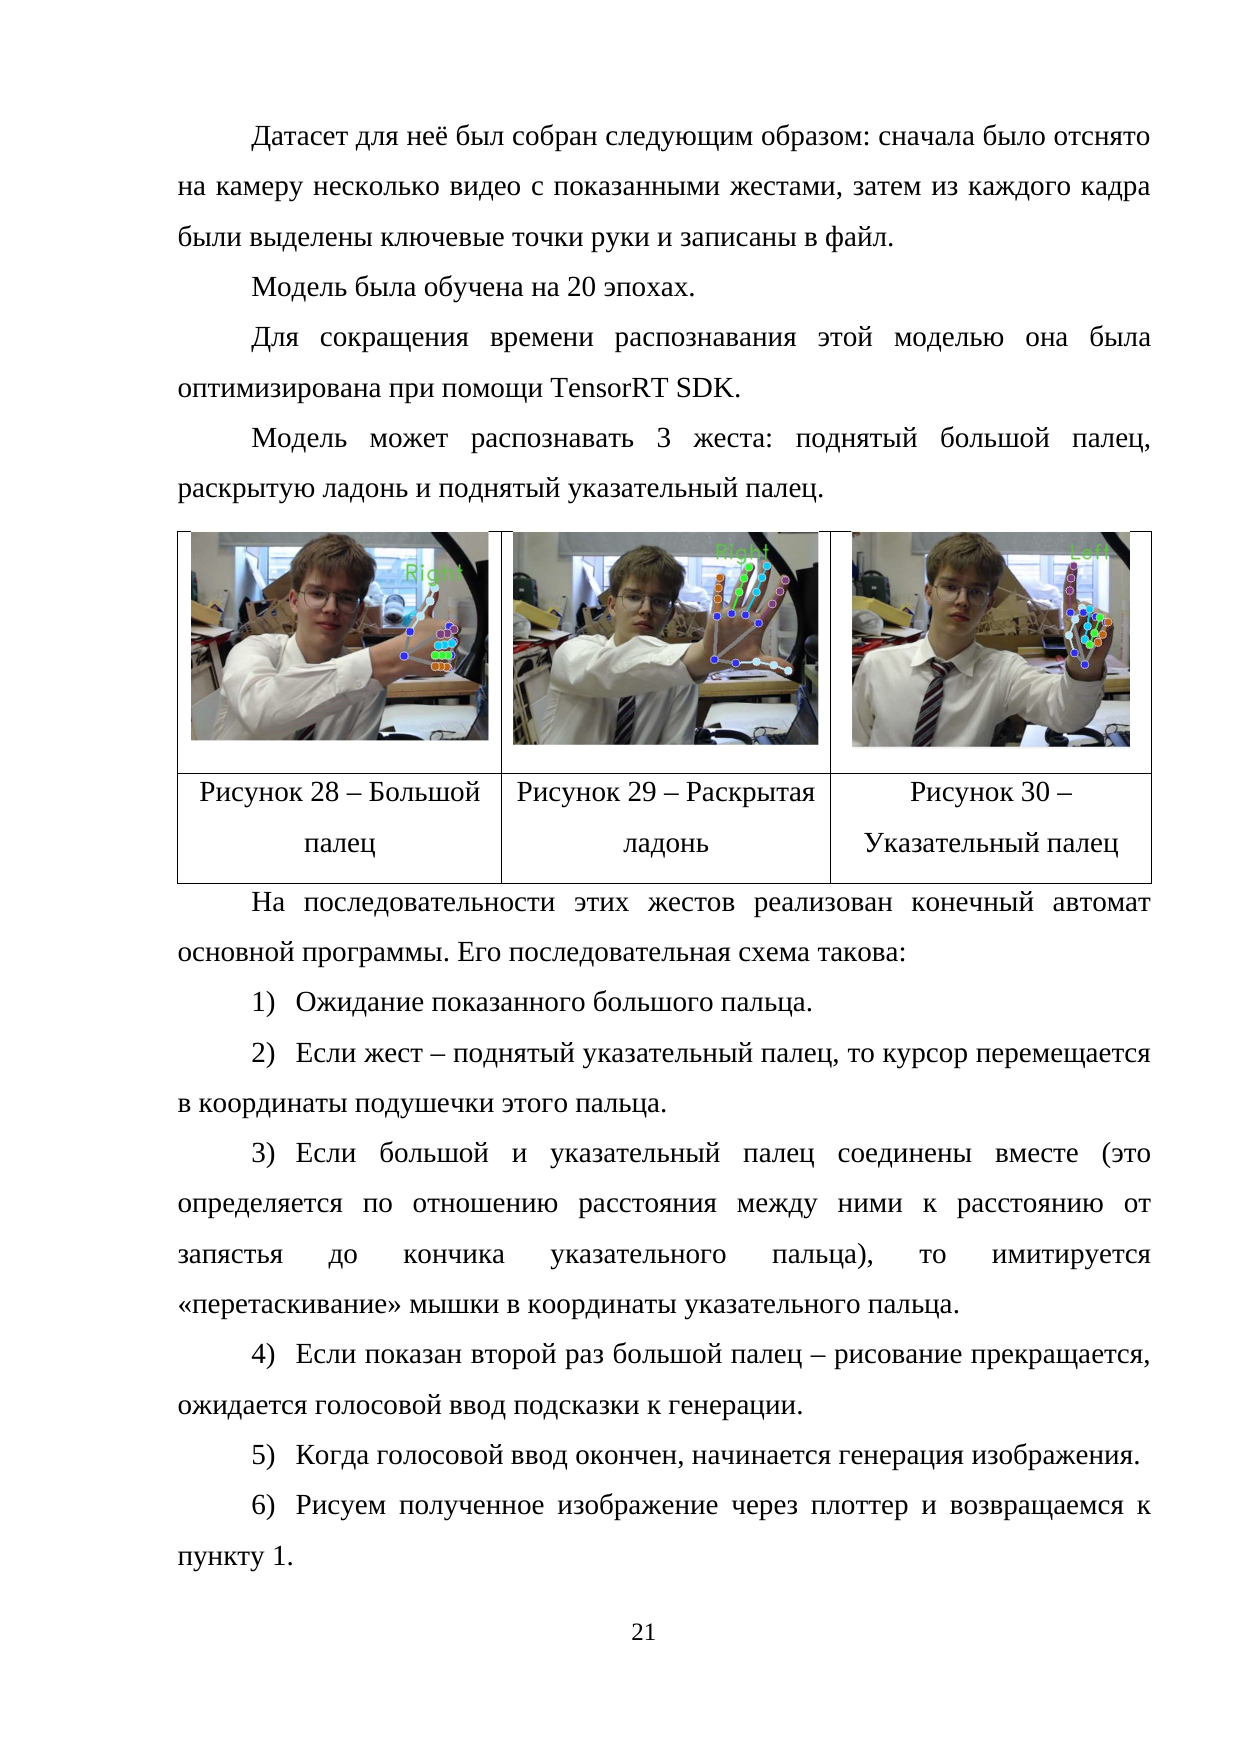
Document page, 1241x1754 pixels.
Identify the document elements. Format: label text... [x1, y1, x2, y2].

picture [190, 531, 489, 741]
picture [851, 531, 1130, 749]
table_cell Рисунок 28 – Большой палец [178, 774, 501, 883]
text Модель была обучена на 20 эпохах. [177, 269, 1152, 303]
text На последовательности этих жестов реализован конечный автомат основной программы. Его последовательная схема такова: [177, 884, 1152, 968]
list Рисуем полученное изображение через плоттер и возвращаемся к пункту 1. [177, 1487, 1152, 1571]
table_header [831, 532, 1151, 773]
table_header [502, 532, 830, 773]
picture [512, 531, 819, 745]
text Для сокращения времени распознавания этой моделью она была оптимизирована при помощи TensorRT SDK. [177, 319, 1152, 403]
text Датасет для неё был собран следующим образом: сначала было отснято на камеру несколько видео с показанными жестами, затем из каждого кадра были выделены ключевые точки руки и записаны в файл. [177, 118, 1152, 252]
table_cell Рисунок 29 – Раскрытая ладонь [502, 774, 830, 883]
list Если большой и указательный палец соединены вместе (это определяется по отношению расстояния между ними к расстоянию от запястья до кончика указательного пальца), то имитируется «перетаскивание» мышки в координаты указательного пальца. [177, 1135, 1152, 1320]
table_header [178, 532, 501, 773]
list Ожидание показанного большого пальца. [177, 984, 1152, 1018]
list Если показан второй раз большой палец – рисование прекращается, ожидается голосовой ввод подсказки к генерации. [177, 1337, 1152, 1420]
text Модель может распознавать 3 жеста: поднятый большой палец, раскрытую ладонь и поднятый указательный палец. [177, 420, 1152, 504]
list Когда голосовой ввод окончен, начинается генерация изображения. [177, 1437, 1152, 1471]
table_cell Рисунок 30 – Указательный палец [831, 774, 1151, 883]
list Если жест – поднятый указательный палец, то курсор перемещается в координаты подушечки этого пальца. [177, 1035, 1152, 1118]
